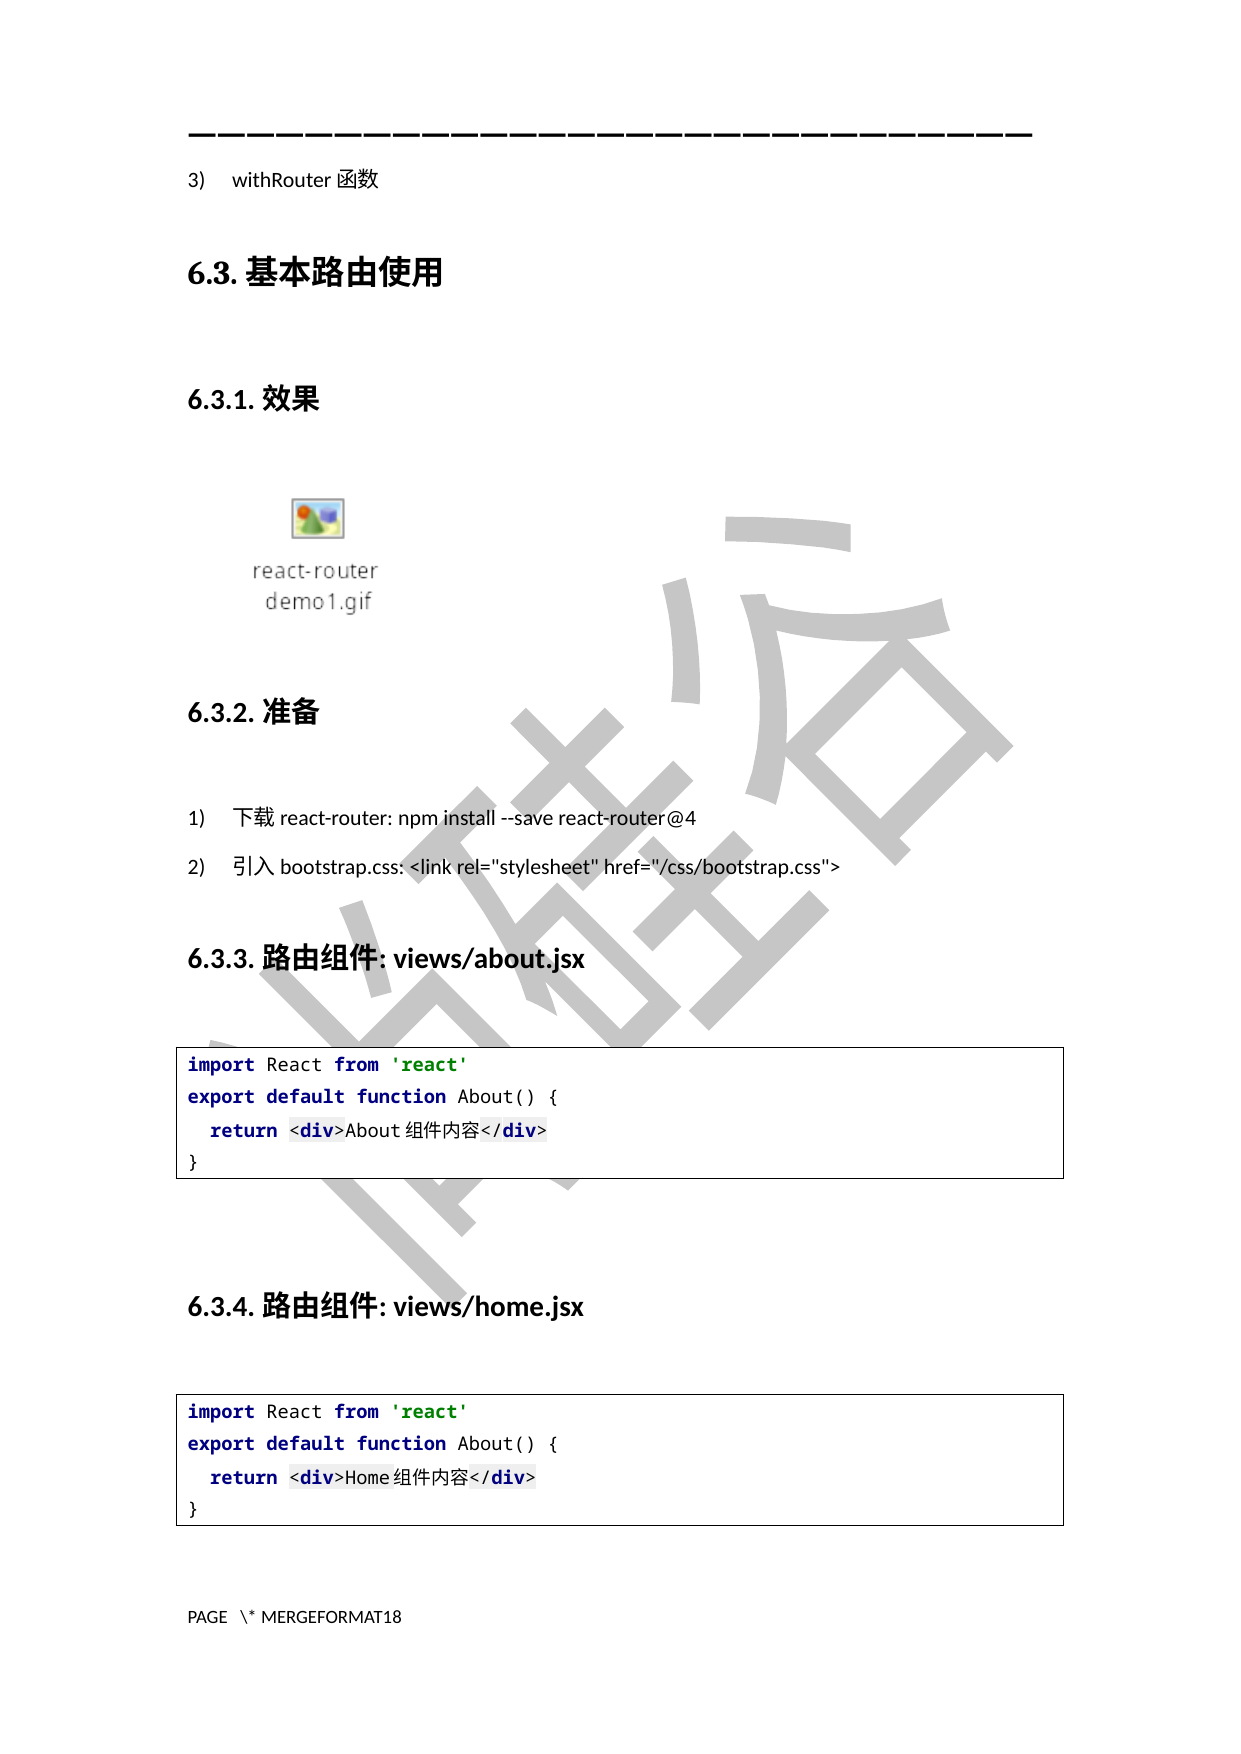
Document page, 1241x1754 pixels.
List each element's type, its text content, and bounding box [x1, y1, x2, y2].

list withRouter函数 [187, 162, 1053, 194]
subtitle 6.3.1. 效果 [187, 364, 1053, 429]
list 下载react-router: npm install --save react-router@4 [187, 800, 1053, 832]
subtitle 6.3.2. 准备 [187, 677, 1053, 742]
list 引入bootstrap.css: <link rel="stylesheet" href="/css/bootstrap.css"> [187, 848, 1053, 881]
subtitle 6.3.3. 路由组件: views/about.jsx [187, 924, 1053, 989]
table_header import React from 'react' export default function About() { return <div>Home组件内容</div> } [177, 1395, 1063, 1525]
subtitle 6.3.4. 路由组件: views/home.jsx [187, 1271, 1053, 1336]
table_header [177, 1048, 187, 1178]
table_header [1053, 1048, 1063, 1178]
subtitle 6.3. 基本路由使用 [187, 237, 1053, 302]
